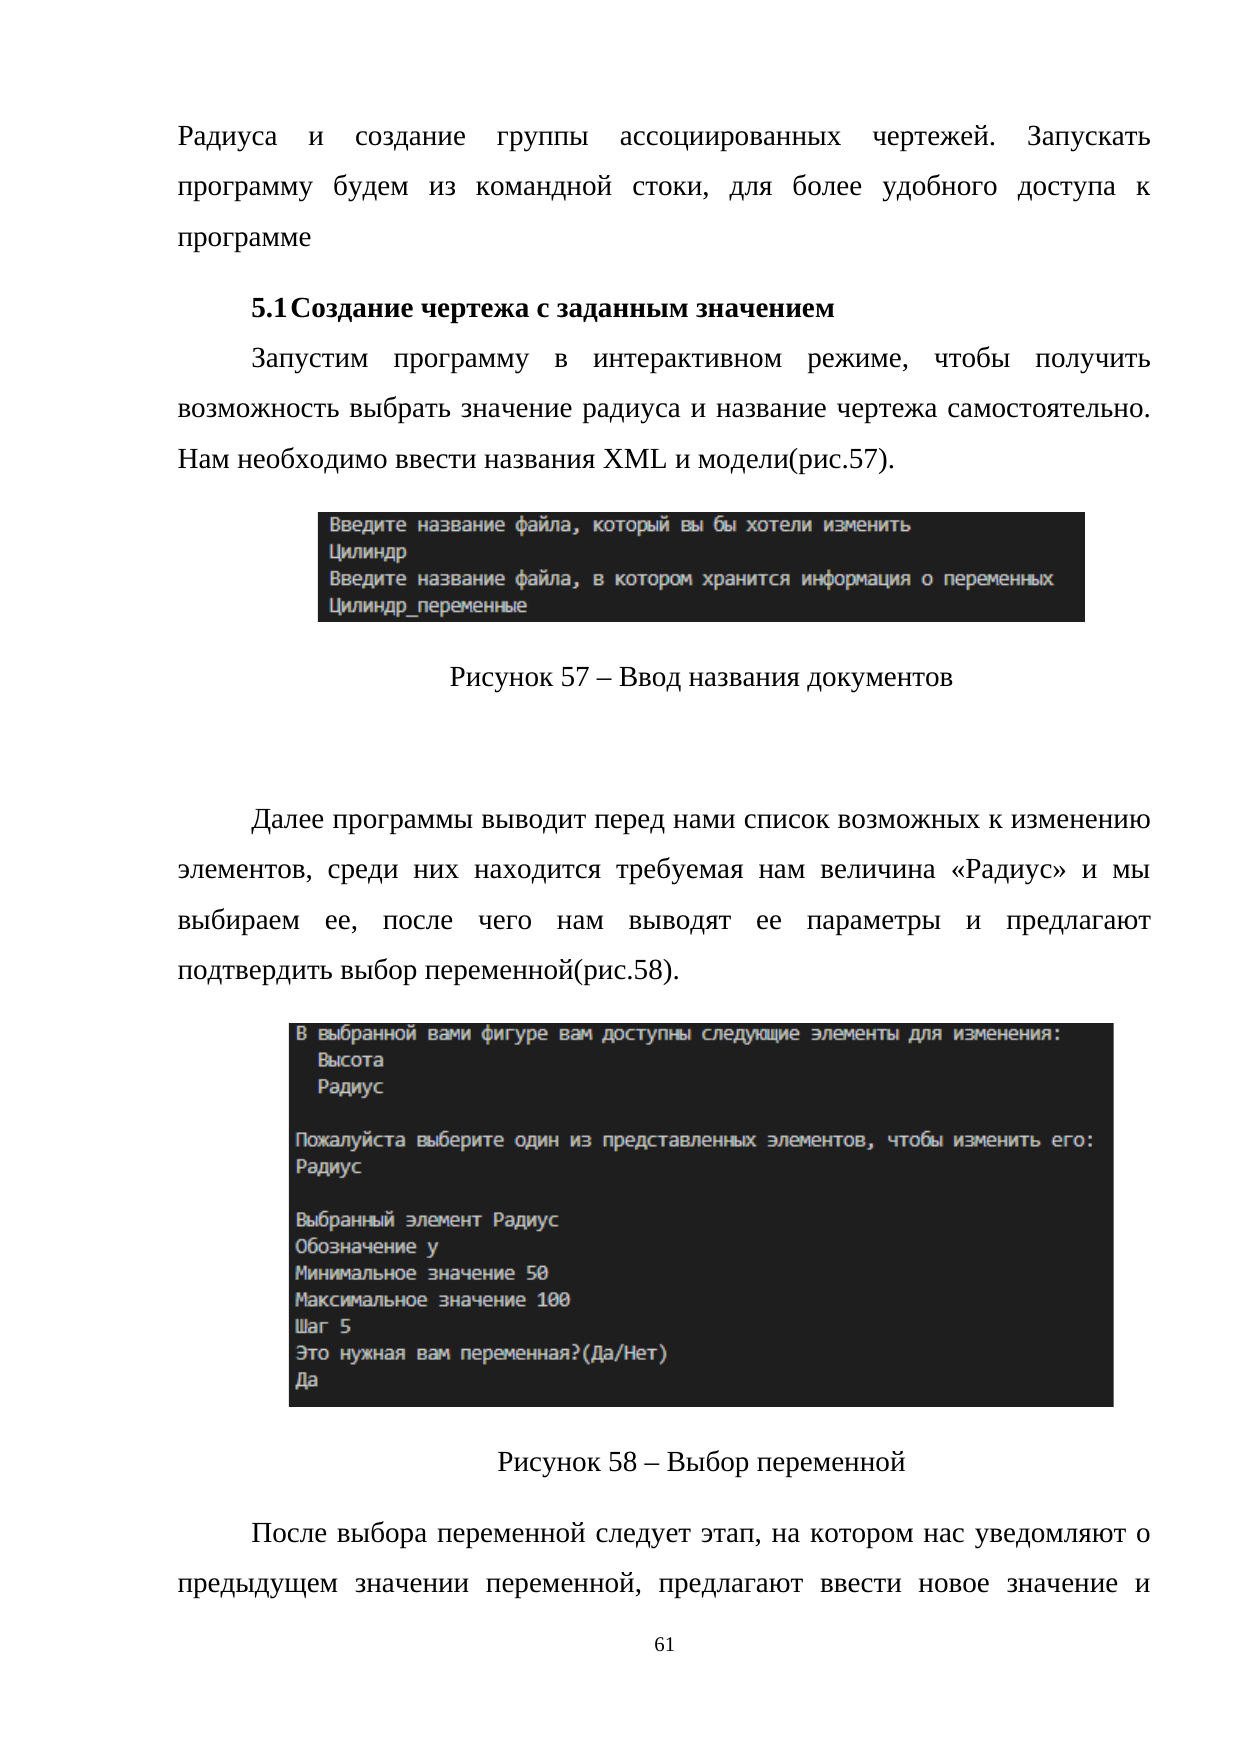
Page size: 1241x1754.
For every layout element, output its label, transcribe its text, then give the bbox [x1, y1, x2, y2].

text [177, 118, 1152, 252]
text Запустим программу в интерактивном режиме, чтобы получить возможность выбрать значение радиуса и название чертежа самостоятельно. Нам необходимо ввести названия XML и модели(рис.57). [177, 340, 1152, 474]
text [177, 1515, 1152, 1599]
picture [288, 1023, 1114, 1407]
picture [317, 512, 1085, 622]
text Рисунок 58 – Выбор переменной [177, 1444, 1152, 1477]
subtitle Создание чертежа с заданным значением [251, 290, 1152, 323]
text Далее программы выводит перед нами список возможных к изменению элементов, среди них находится требуемая нам величина «Радиус» и мы выбираем ее, после чего нам выводят ее параметры и предлагают подтвердить выбор переменной(рис.58). [177, 801, 1152, 986]
text Рисунок 57 – Ввод названия документов [177, 659, 1152, 692]
